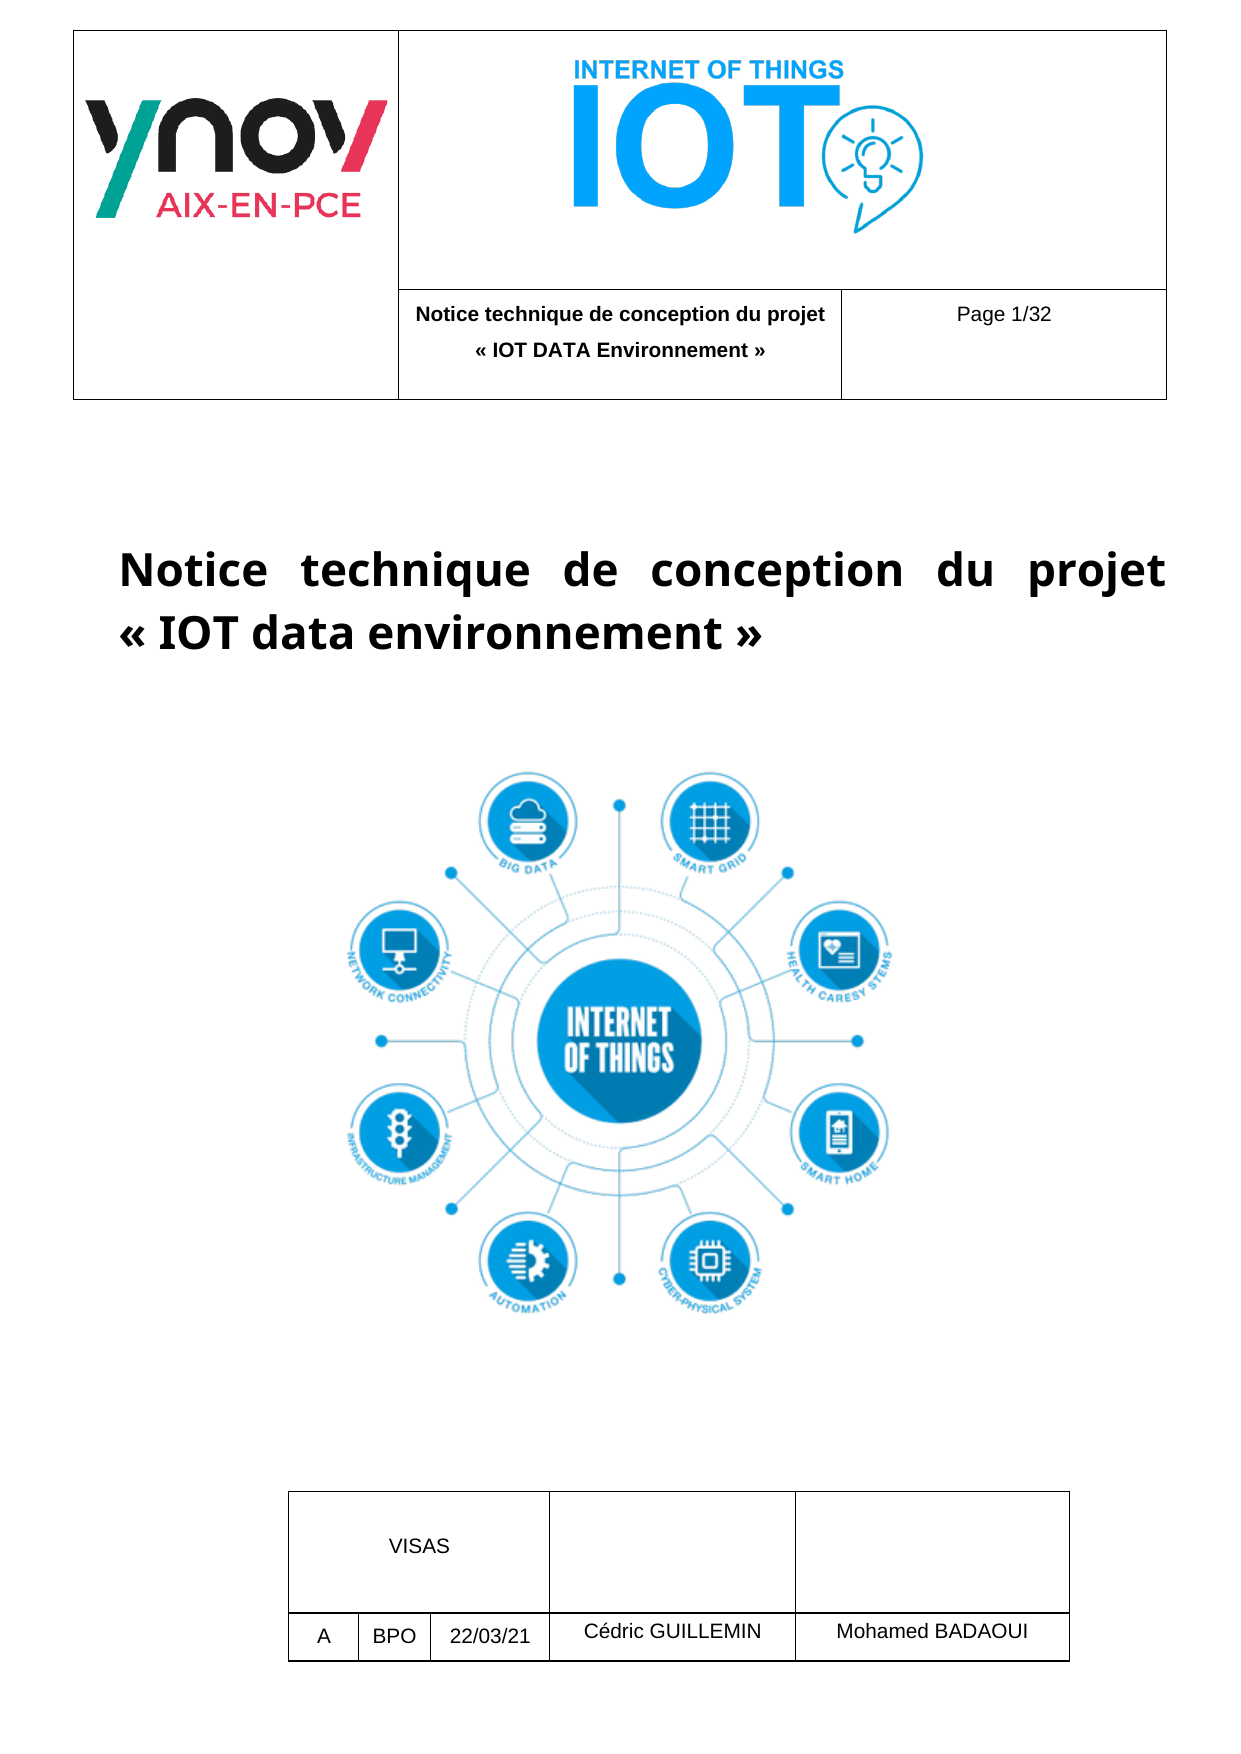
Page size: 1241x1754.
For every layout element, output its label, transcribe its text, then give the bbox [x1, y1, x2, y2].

picture [85, 98, 388, 218]
table_cell A [289, 1614, 358, 1660]
table_cell 22/03/21 [431, 1614, 549, 1660]
table_cell BPO [359, 1614, 430, 1660]
text Notice technique de conception du projet « IOT data environnement » [118, 538, 1167, 662]
table_header [550, 1492, 795, 1612]
table_header [796, 1492, 1069, 1612]
picture [342, 766, 898, 1322]
table_cell Cédric GUILLEMIN [550, 1614, 795, 1660]
table_cell Mohamed BADAOUI [796, 1614, 1069, 1660]
picture [573, 60, 935, 238]
table_header VISAS [289, 1492, 549, 1612]
